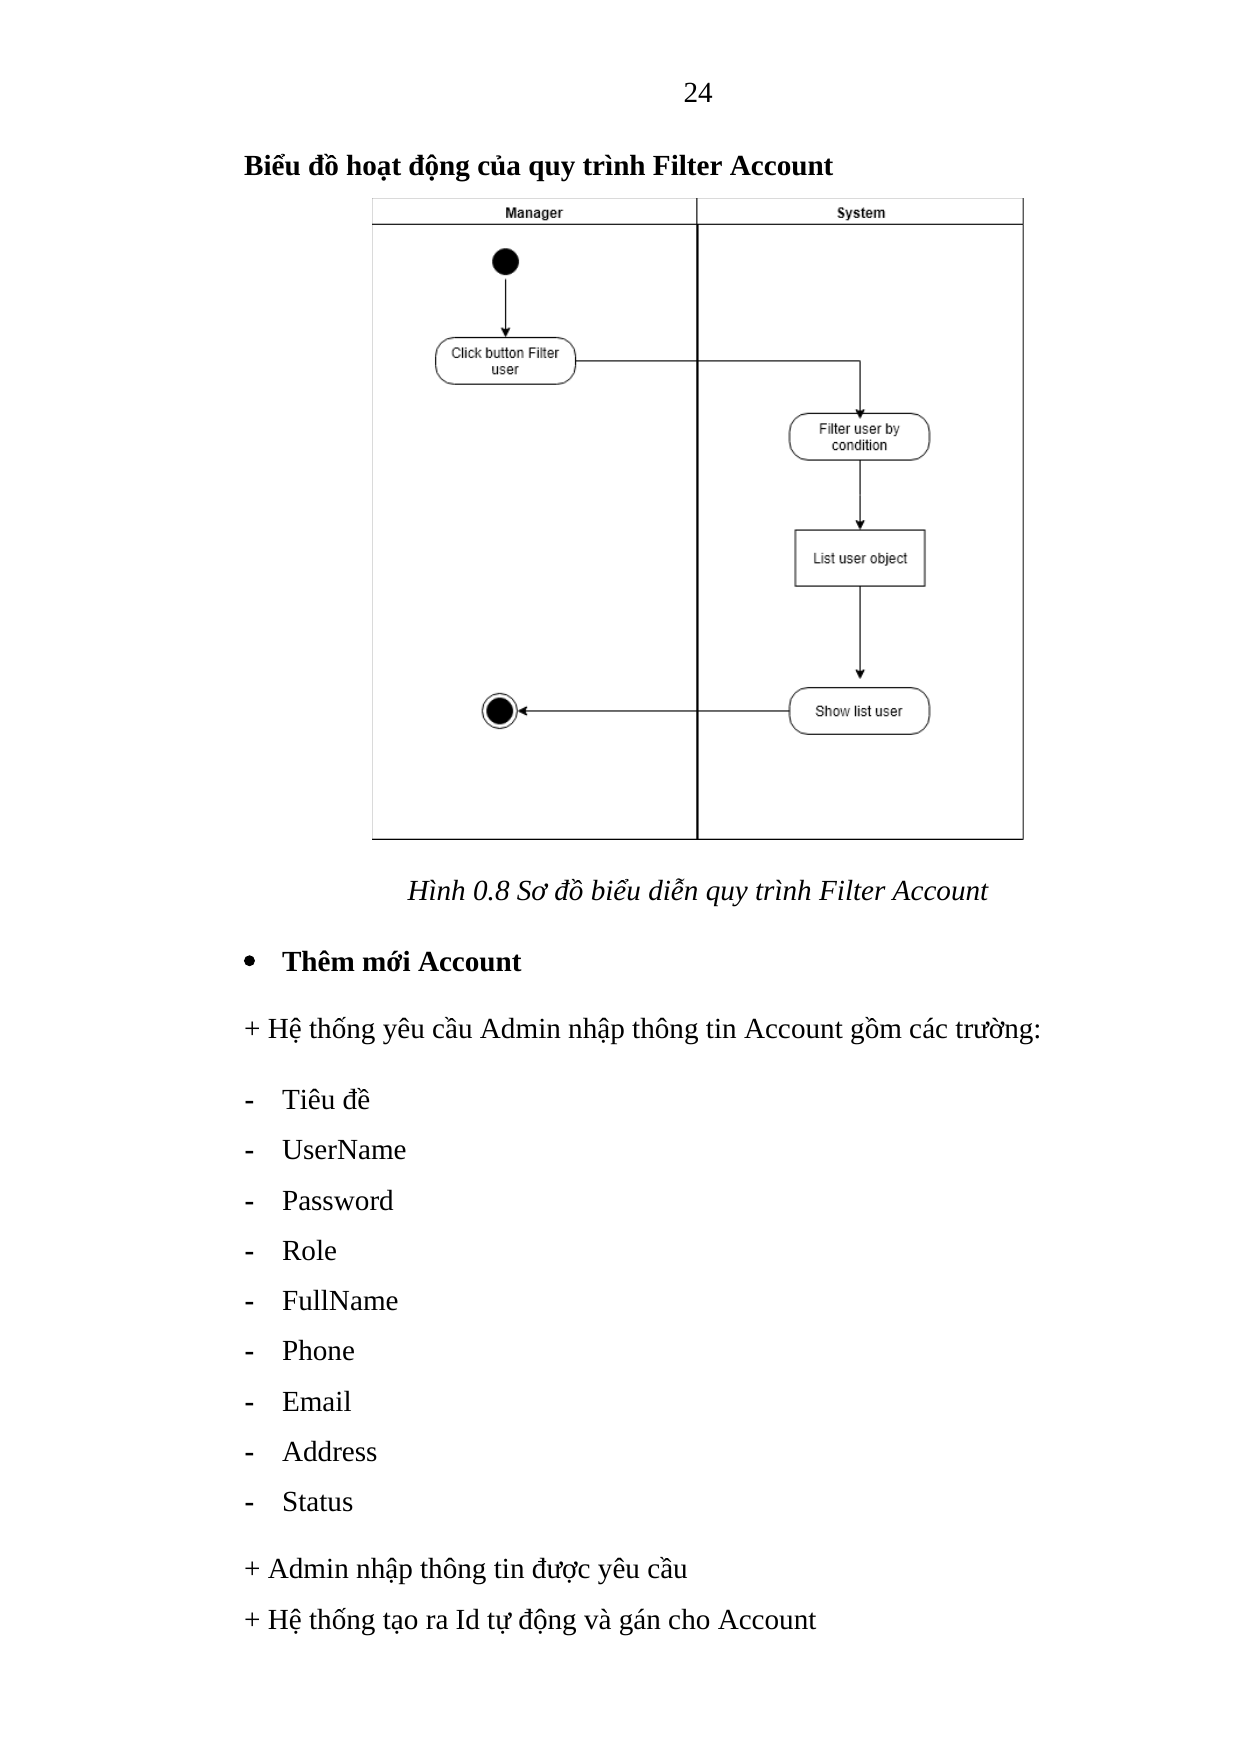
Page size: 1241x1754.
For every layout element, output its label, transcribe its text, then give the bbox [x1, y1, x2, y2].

list Status [244, 1484, 1152, 1518]
picture [372, 198, 1024, 840]
list Thêm mới Account [244, 944, 1152, 977]
list Email [244, 1384, 1152, 1417]
list UserName [244, 1132, 1152, 1166]
text + Hệ thống yêu cầu Admin nhập thông tin Account gồm các trường: [207, 1011, 1152, 1044]
list Address [244, 1434, 1152, 1468]
list Tiêu đề [244, 1082, 1152, 1116]
text + Hệ thống tạo ra Id tự động và gán cho Account [207, 1602, 1152, 1635]
list FullName [244, 1283, 1152, 1317]
list Role [244, 1233, 1152, 1266]
text Hình 0.8 Sơ đồ biểu diễn quy trình Filter Account [207, 873, 1152, 906]
text + Admin nhập thông tin được yêu cầu [207, 1551, 1152, 1585]
list Password [244, 1183, 1152, 1216]
list Phone [244, 1333, 1152, 1367]
text Biểu đồ hoạt động của quy trình Filter Account [207, 148, 1152, 181]
